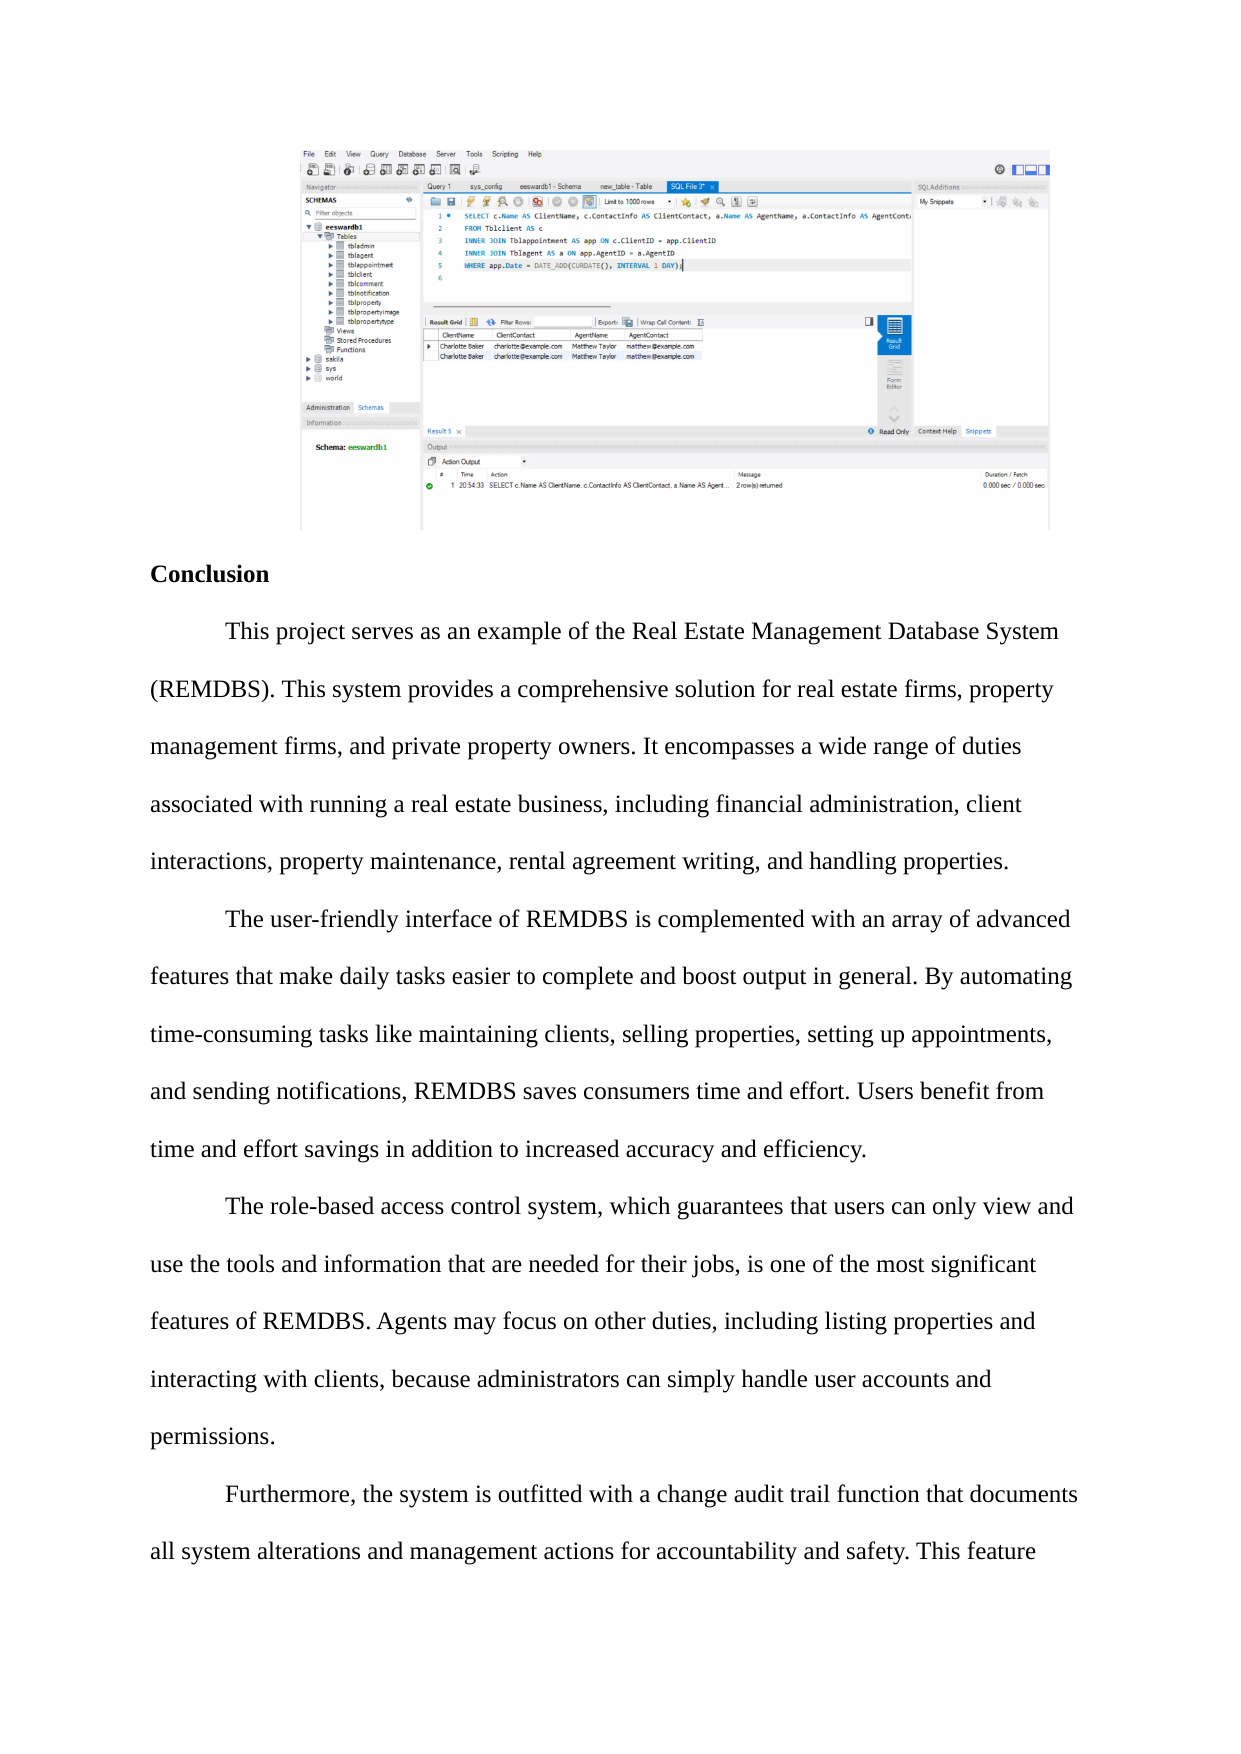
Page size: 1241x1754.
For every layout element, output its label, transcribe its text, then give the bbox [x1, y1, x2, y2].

picture [300, 150, 1050, 530]
text This project serves as an example of the Real Estate Management Database System (REMDBS). This system provides a comprehensive solution for real estate firms, property management firms, and private property owners. It encompasses a wide range of duties associated with running a real estate business, including financial administration, client interactions, property maintenance, rental agreement writing, and handling properties. [150, 616, 1090, 875]
text Conclusion [150, 559, 1090, 587]
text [150, 1479, 1090, 1565]
text The user-friendly interface of REMDBS is complemented with an array of advanced features that make daily tasks easier to complete and boost output in general. By automating time-consuming tasks like maintaining clients, selling properties, setting up appointments, and sending notifications, REMDBS saves consumers time and effort. Users benefit from time and effort savings in addition to increased accuracy and efficiency. [150, 904, 1090, 1162]
text The role-based access control system, which guarantees that users can only view and use the tools and information that are needed for their jobs, is one of the most significant features of REMDBS. Agents may focus on other duties, including listing properties and interacting with clients, because administrators can simply handle user accounts and permissions. [150, 1191, 1090, 1450]
